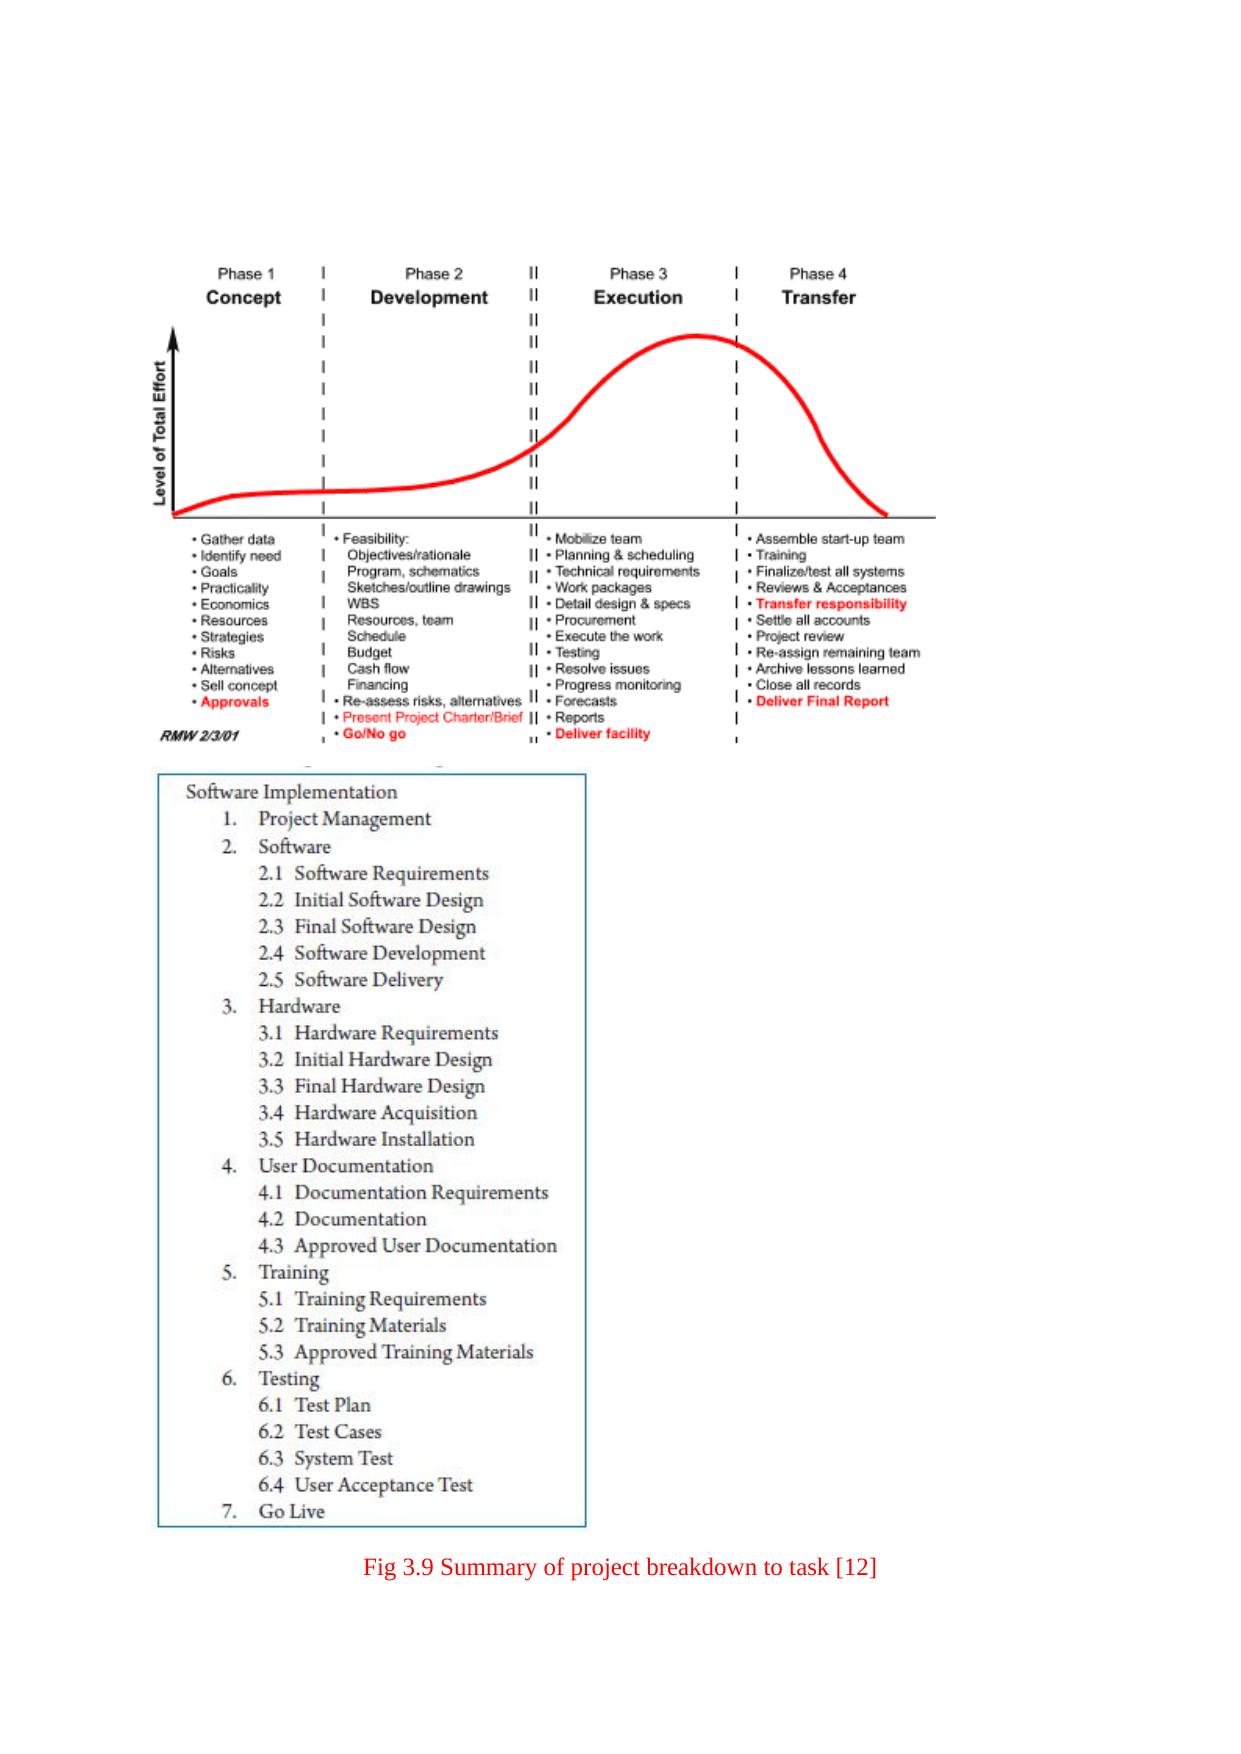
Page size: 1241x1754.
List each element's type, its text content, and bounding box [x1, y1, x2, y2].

picture [150, 766, 593, 1534]
picture [150, 266, 936, 748]
text Fig 3.9 Summary of project breakdown to task [12] [150, 1552, 1090, 1581]
